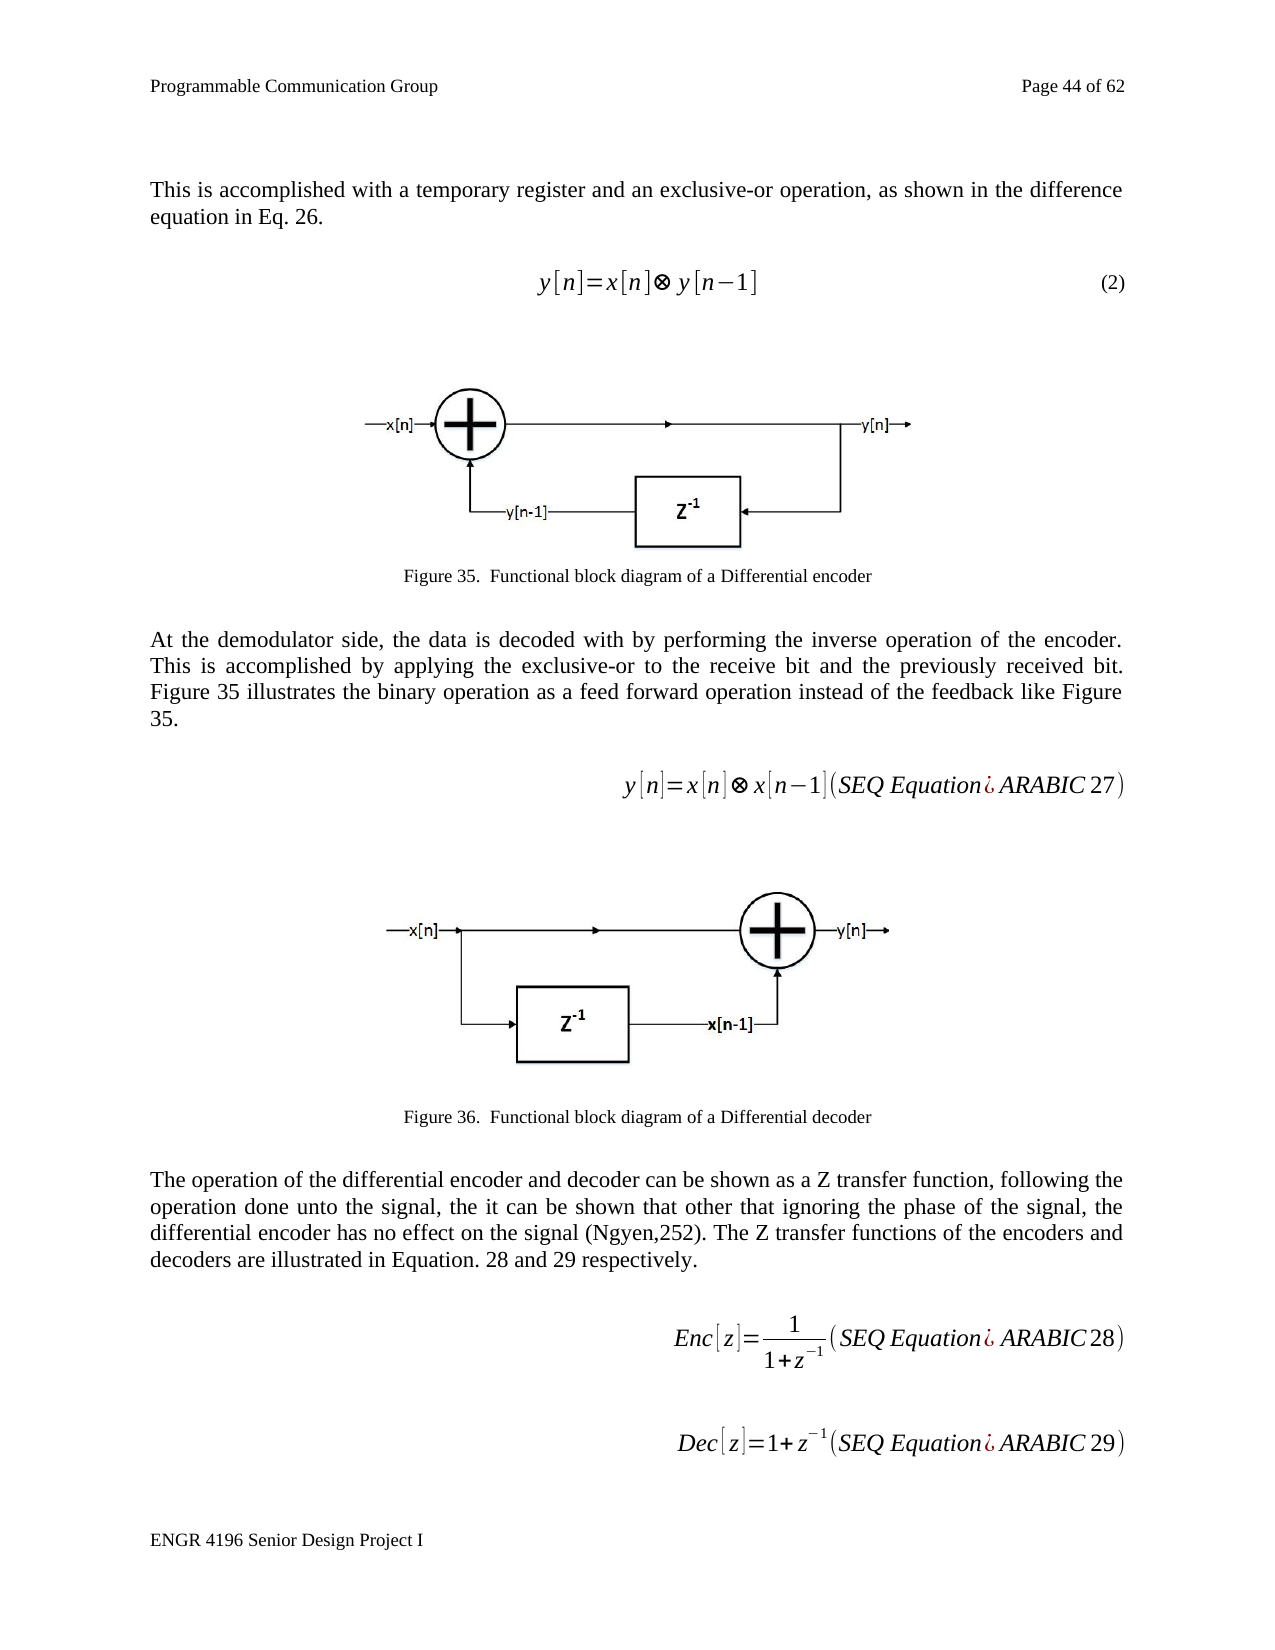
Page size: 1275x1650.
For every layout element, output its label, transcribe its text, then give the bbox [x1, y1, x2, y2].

text This is accomplished with a temporary register and an exclusive-or operation, as shown in the difference equation in Eq. 26. [150, 176, 1125, 229]
picture [386, 891, 889, 1068]
text Figure 35. Functional block diagram of a Differential encoder [150, 565, 1125, 587]
text Figure 36. Functional block diagram of a Differential decoder [150, 1106, 1125, 1128]
picture [362, 386, 913, 553]
text At the demodulator side, the data is decoded with by performing the inverse operation of the encoder. This is accomplished by applying the exclusive-or to the receive bit and the previously received bit. Figure 35 illustrates the binary operation as a feed forward operation instead of the feedback like Figure 35. [150, 626, 1125, 731]
text The operation of the differential encoder and decoder can be shown as a Z transfer function, following the operation done unto the signal, the it can be shown that other that ignoring the phase of the signal, the differential encoder has no effect on the signal (Ngyen,252). The Z transfer functions of the encoders and decoders are illustrated in Equation. 28 and 29 respectively. [150, 1167, 1125, 1272]
